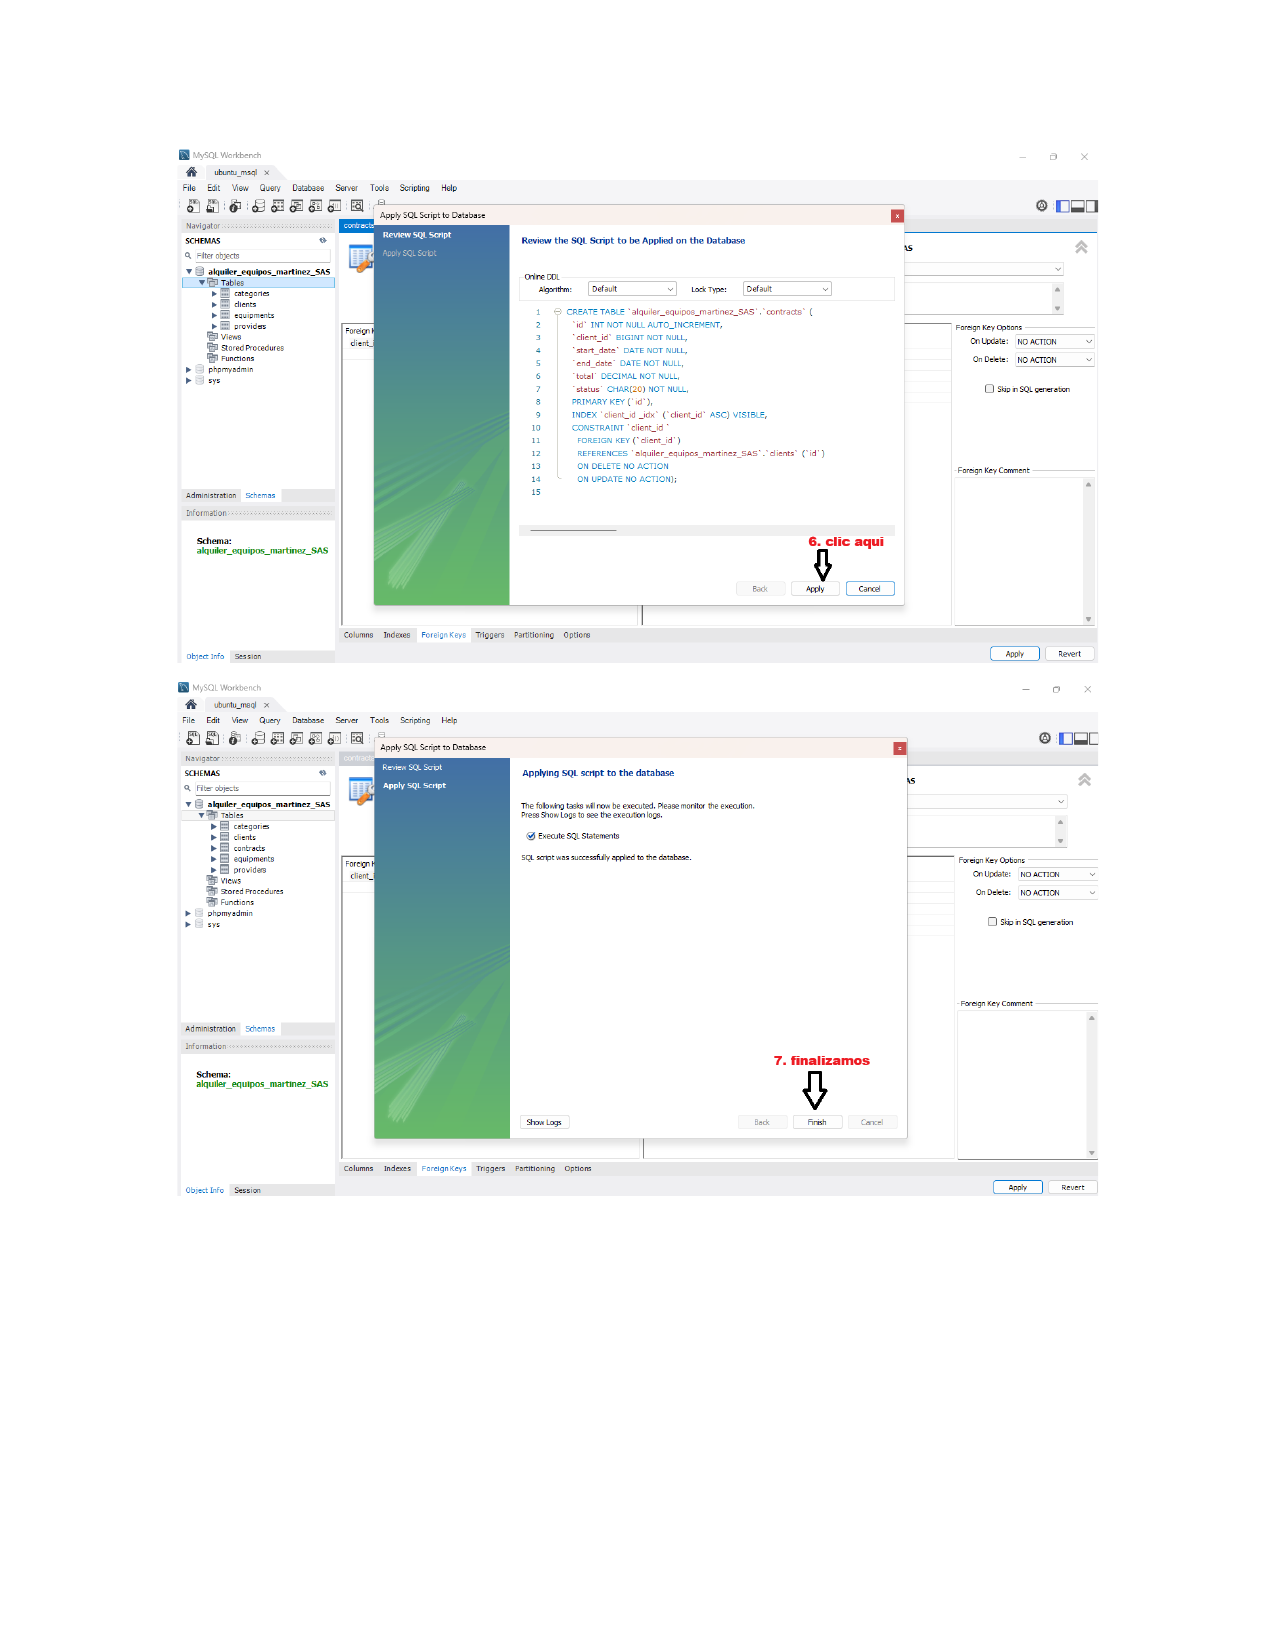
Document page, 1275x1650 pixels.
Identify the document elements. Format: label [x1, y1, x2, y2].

picture [177, 147, 1099, 663]
picture [177, 681, 1099, 1196]
